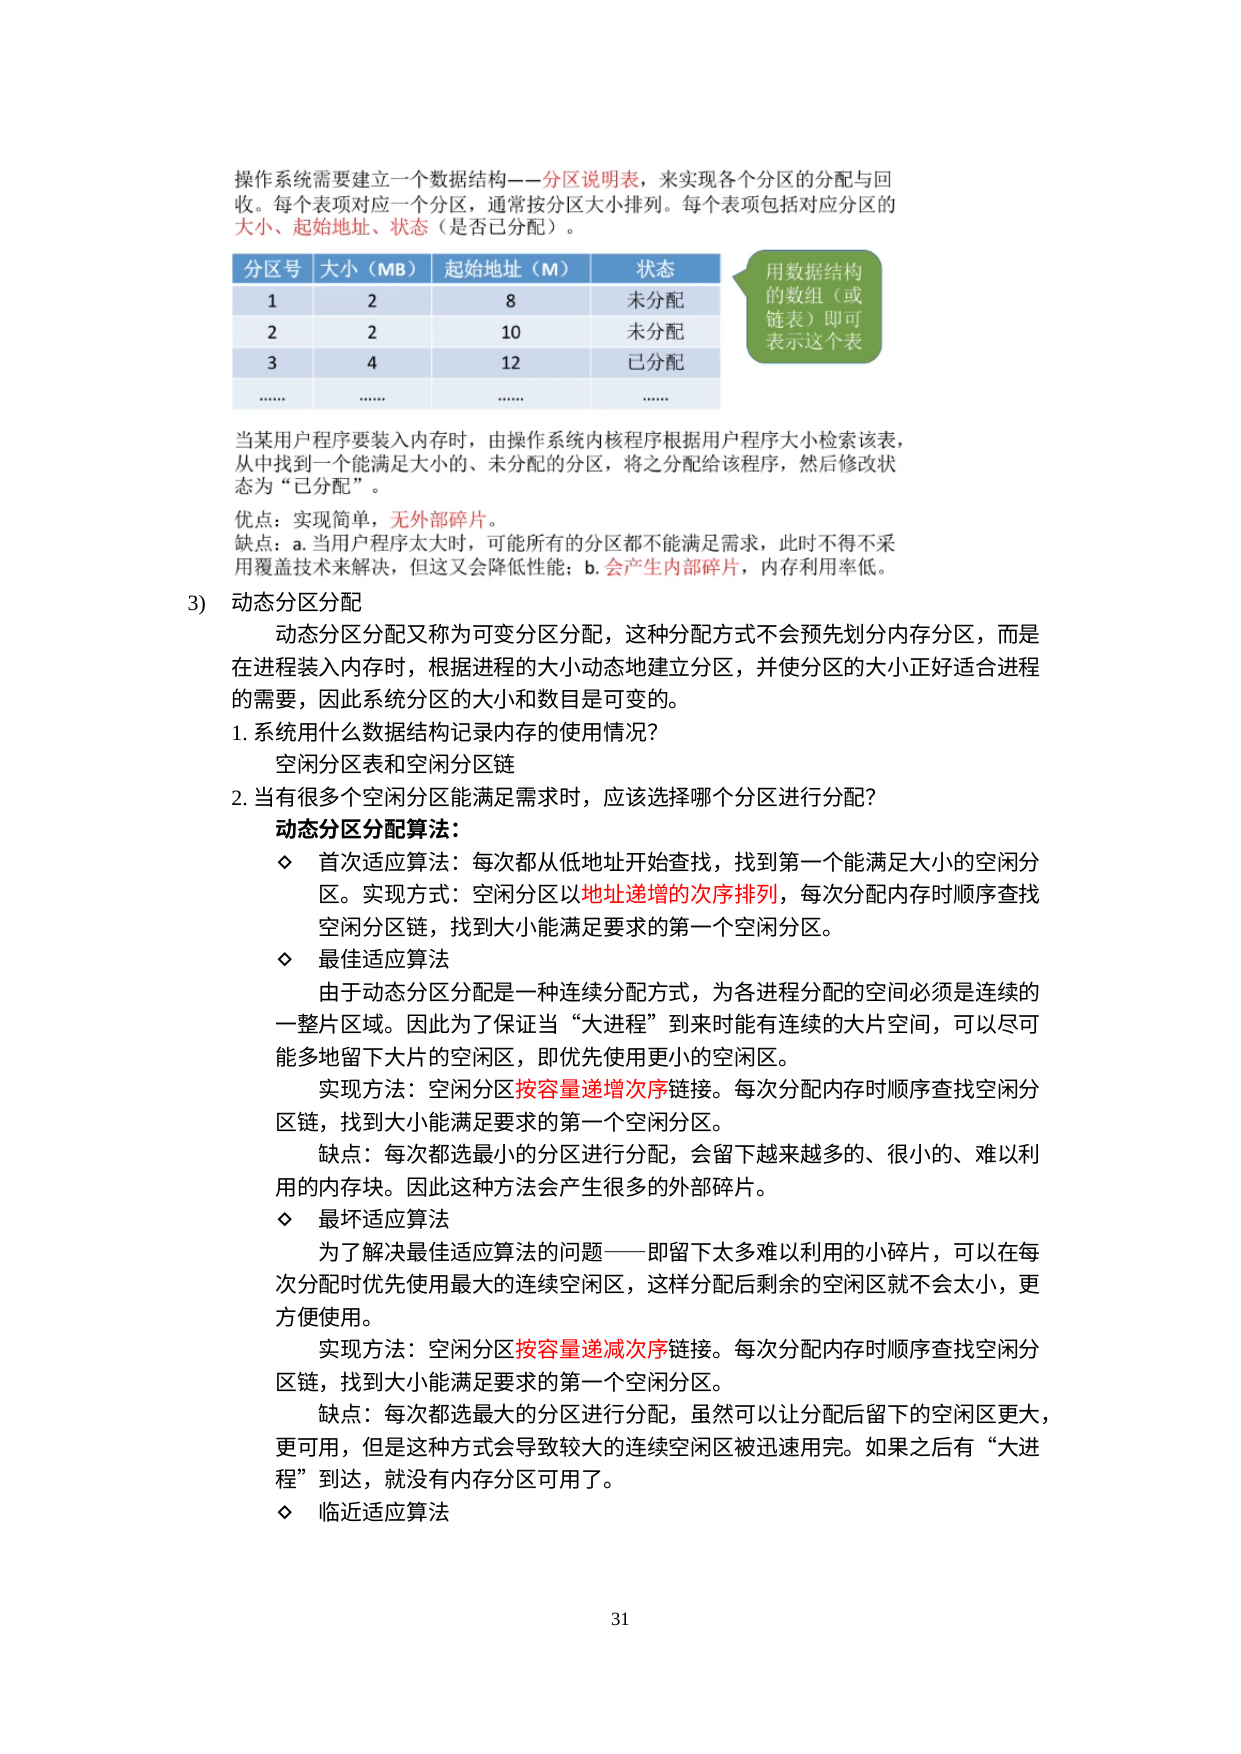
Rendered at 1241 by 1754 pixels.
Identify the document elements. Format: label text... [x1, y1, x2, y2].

text 2. 当有很多个空闲分区能满足需求时，应该选择哪个分区进行分配？ [187, 779, 1053, 812]
text 缺点：每次都选最大的分区进行分配，虽然可以让分配后留下的空闲区更大，更可用，但是这种方式会导致较大的连续空闲区被迅速用完。如果之后有“大进程”到达，就没有内存分区可用了。 [275, 1397, 1053, 1494]
list 动态分区分配 [187, 584, 1053, 617]
list 最坏适应算法 [275, 1202, 1053, 1234]
picture [231, 163, 907, 583]
text 缺点：每次都选最小的分区进行分配，会留下越来越多的、很小的、难以利用的内存块。因此这种方法会产生很多的外部碎片。 [275, 1137, 1053, 1202]
list 动态分区分配又称为可变分区分配，这种分配方式不会预先划分内存分区，而是在进程装入内存时，根据进程的大小动态地建立分区，并使分区的大小正好适合进程的需要，因此系统分区的大小和数目是可变的。 [231, 617, 1053, 714]
text 为了解决最佳适应算法的问题——即留下太多难以利用的小碎片，可以在每次分配时优先使用最大的连续空闲区，这样分配后剩余的空闲区就不会太小，更方便使用。 [275, 1234, 1053, 1332]
text 由于动态分区分配是一种连续分配方式，为各进程分配的空间必须是连续的一整片区域。因此为了保证当“大进程”到来时能有连续的大片空间，可以尽可能多地留下大片的空闲区，即优先使用更小的空闲区。 [275, 974, 1053, 1072]
list 最佳适应算法 [275, 942, 1053, 974]
text 实现方法：空闲分区按容量递减次序链接。每次分配内存时顺序查找空闲分区链，找到大小能满足要求的第一个空闲分区。 [275, 1332, 1053, 1397]
text 空闲分区表和空闲分区链 [187, 747, 1053, 779]
list 首次适应算法：每次都从低地址开始查找，找到第一个能满足大小的空闲分区。 实现方式：空闲分区以地址递增的次序排列，每次分配内存时顺序查找空闲分区链，找到大小能满足要求的第一个空闲分区。 [275, 844, 1053, 942]
text 1. 系统用什么数据结构记录内存的使用情况？ [187, 714, 1053, 747]
text 实现方法：空闲分区按容量递增次序链接。每次分配内存时顺序查找空闲分区链，找到大小能满足要求的第一个空闲分区。 [275, 1072, 1053, 1137]
text 动态分区分配算法： [187, 812, 1053, 844]
list 临近适应算法 [275, 1494, 1053, 1527]
